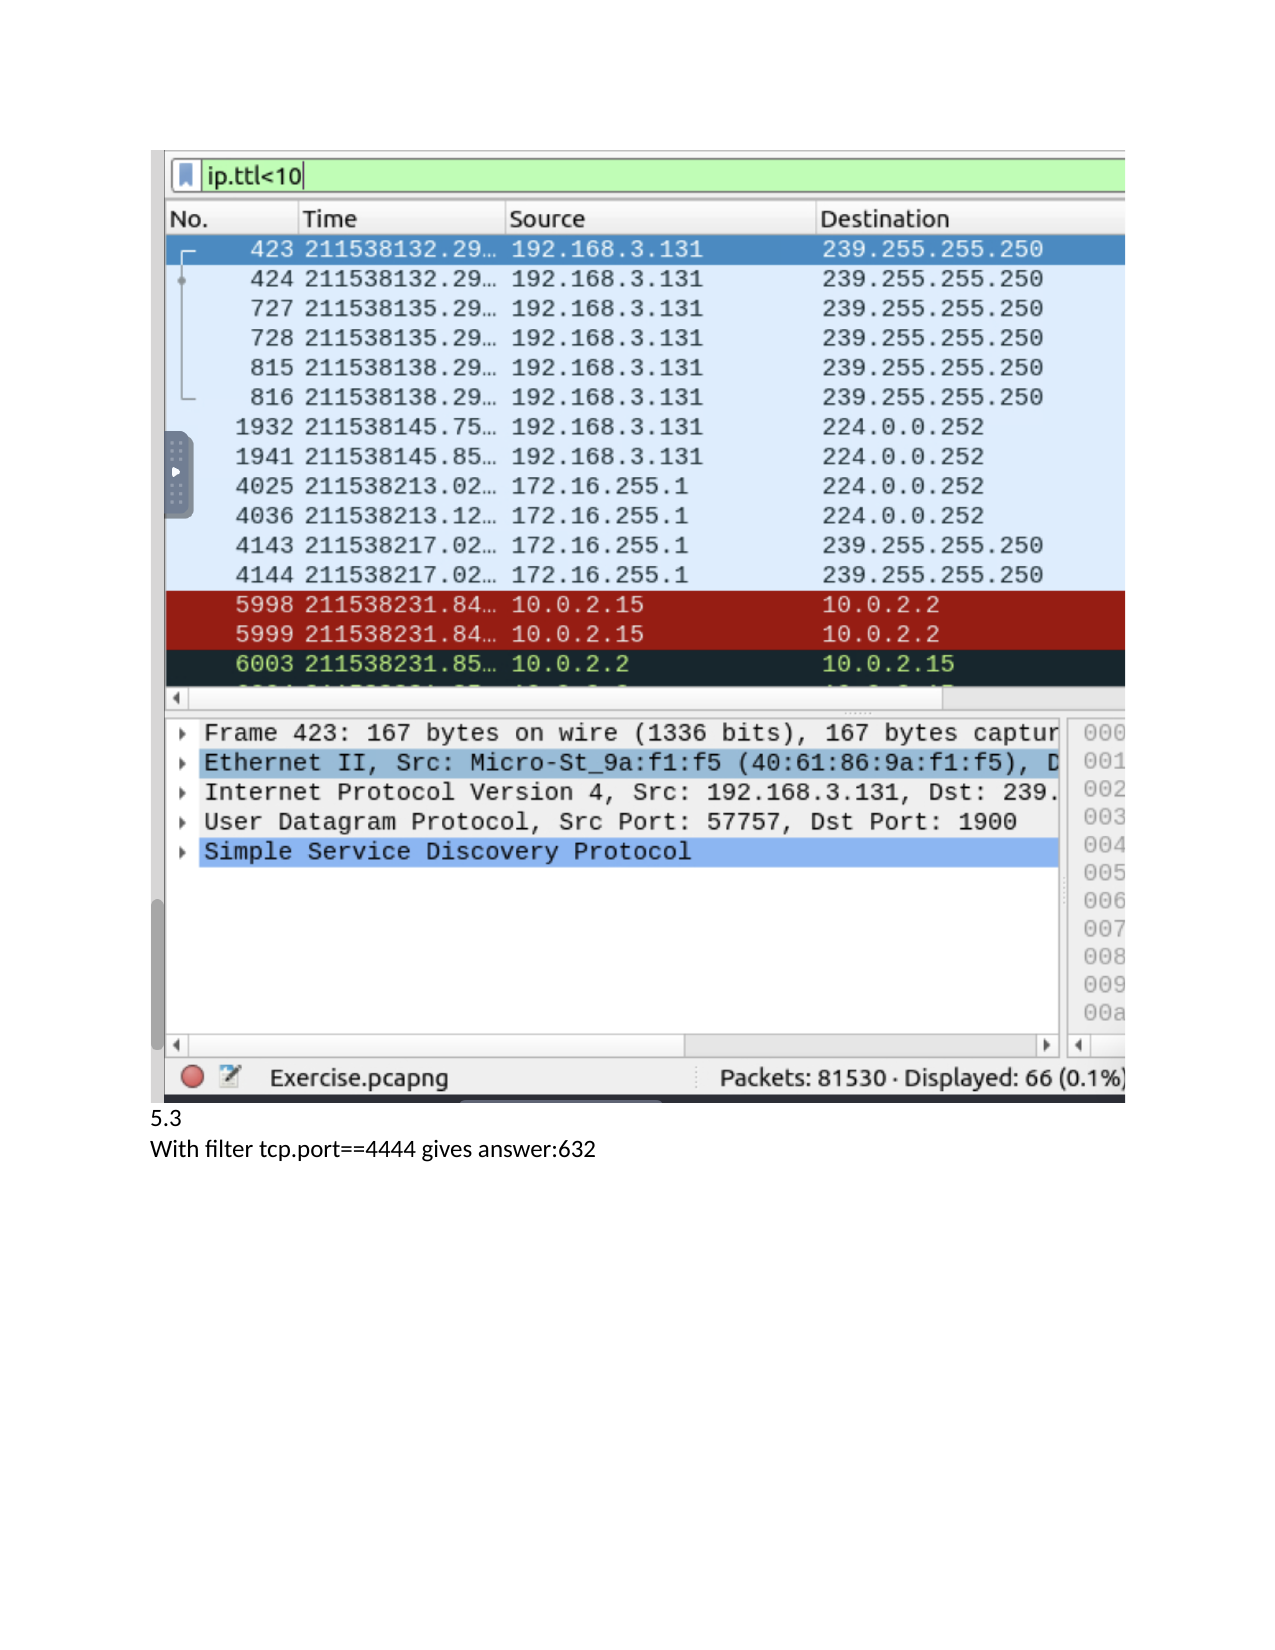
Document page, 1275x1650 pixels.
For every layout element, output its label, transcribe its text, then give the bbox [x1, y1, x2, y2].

text With filter tcp.port==4444 gives answer:632 [150, 1133, 1125, 1164]
text 5.3 [150, 1103, 1125, 1133]
picture [150, 150, 1125, 1103]
